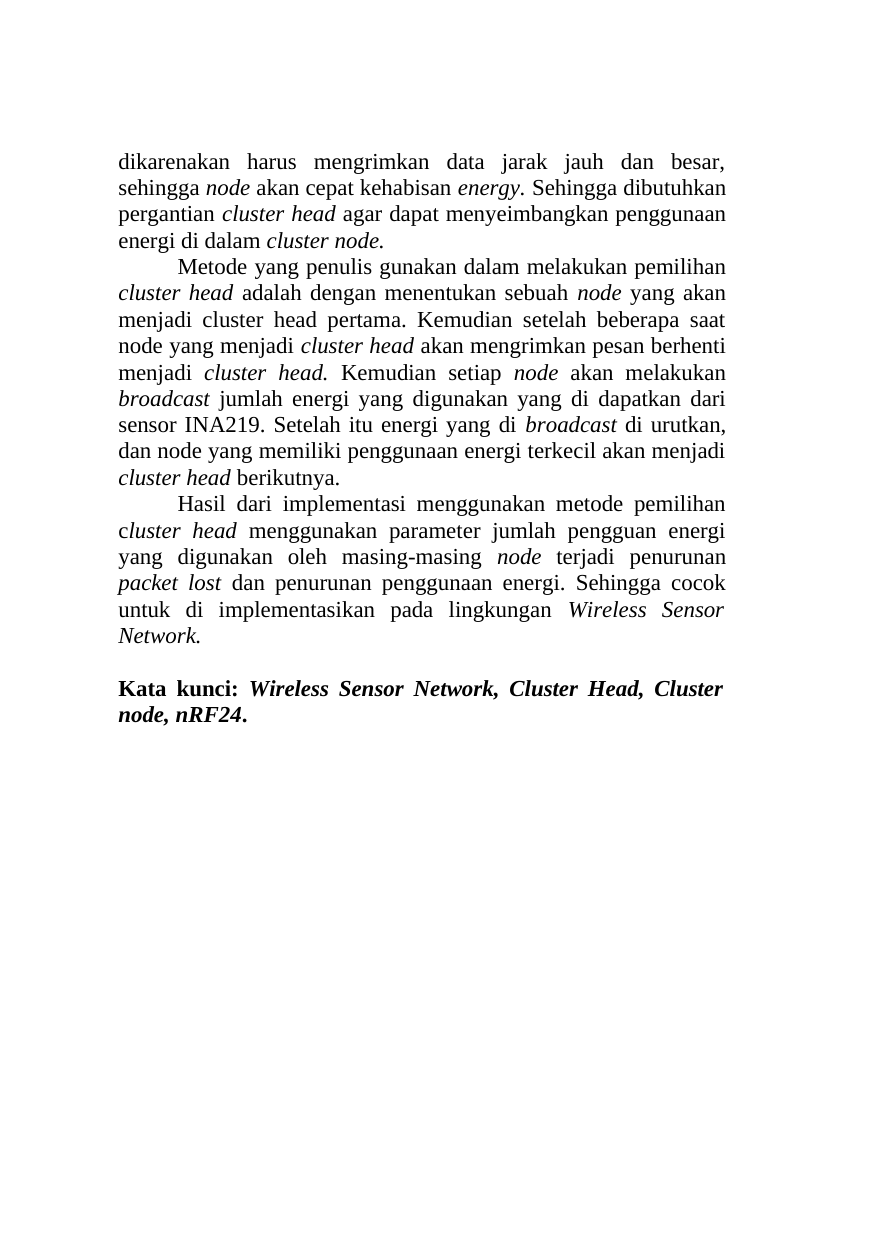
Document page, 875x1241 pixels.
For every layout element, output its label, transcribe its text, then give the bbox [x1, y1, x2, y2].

text Metode yang penulis gunakan dalam melakukan pemilihan cluster head adalah dengan menentukan sebuah node yang akan menjadi cluster head pertama. Kemudian setelah beberapa saat node yang menjadi cluster head akan mengrimkan pesan berhenti menjadi cluster head. Kemudian setiap node akan melakukan broadcast jumlah energi yang digunakan yang di dapatkan dari sensor INA219. Setelah itu energi yang di broadcast di urutkan, dan node yang memiliki penggunaan energi terkecil akan menjadi cluster head berikutnya. [118, 253, 726, 490]
text Kata kunci: Wireless Sensor Network, Cluster Head, Cluster node, nRF24. [118, 675, 726, 727]
text Hasil dari implementasi menggunakan metode pemilihan cluster head menggunakan parameter jumlah pengguan energi yang digunakan oleh masing-masing node terjadi penurunan packet lost dan penurunan penggunaan energi. Sehingga cocok untuk di implementasikan pada lingkungan Wireless Sensor Network. [118, 490, 726, 648]
